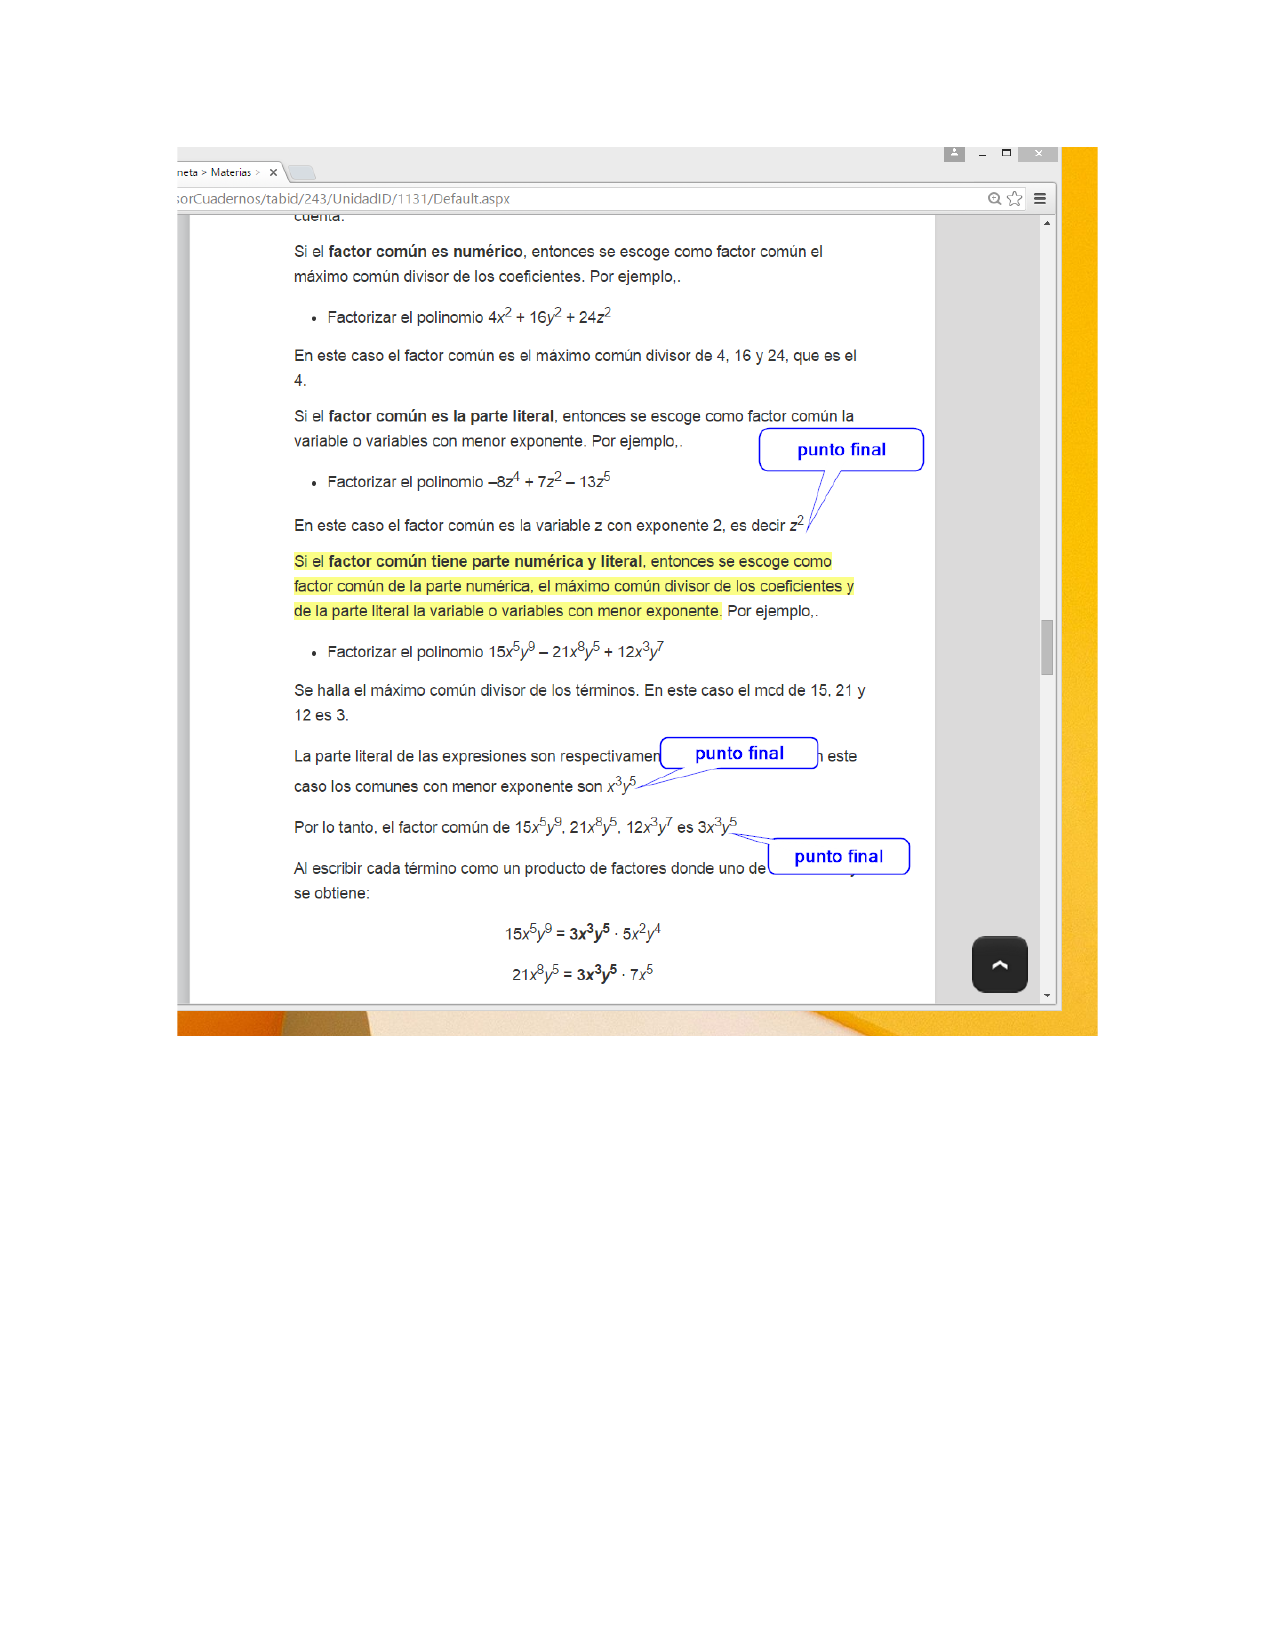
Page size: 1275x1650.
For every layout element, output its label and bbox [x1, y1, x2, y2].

picture [177, 147, 1098, 1036]
